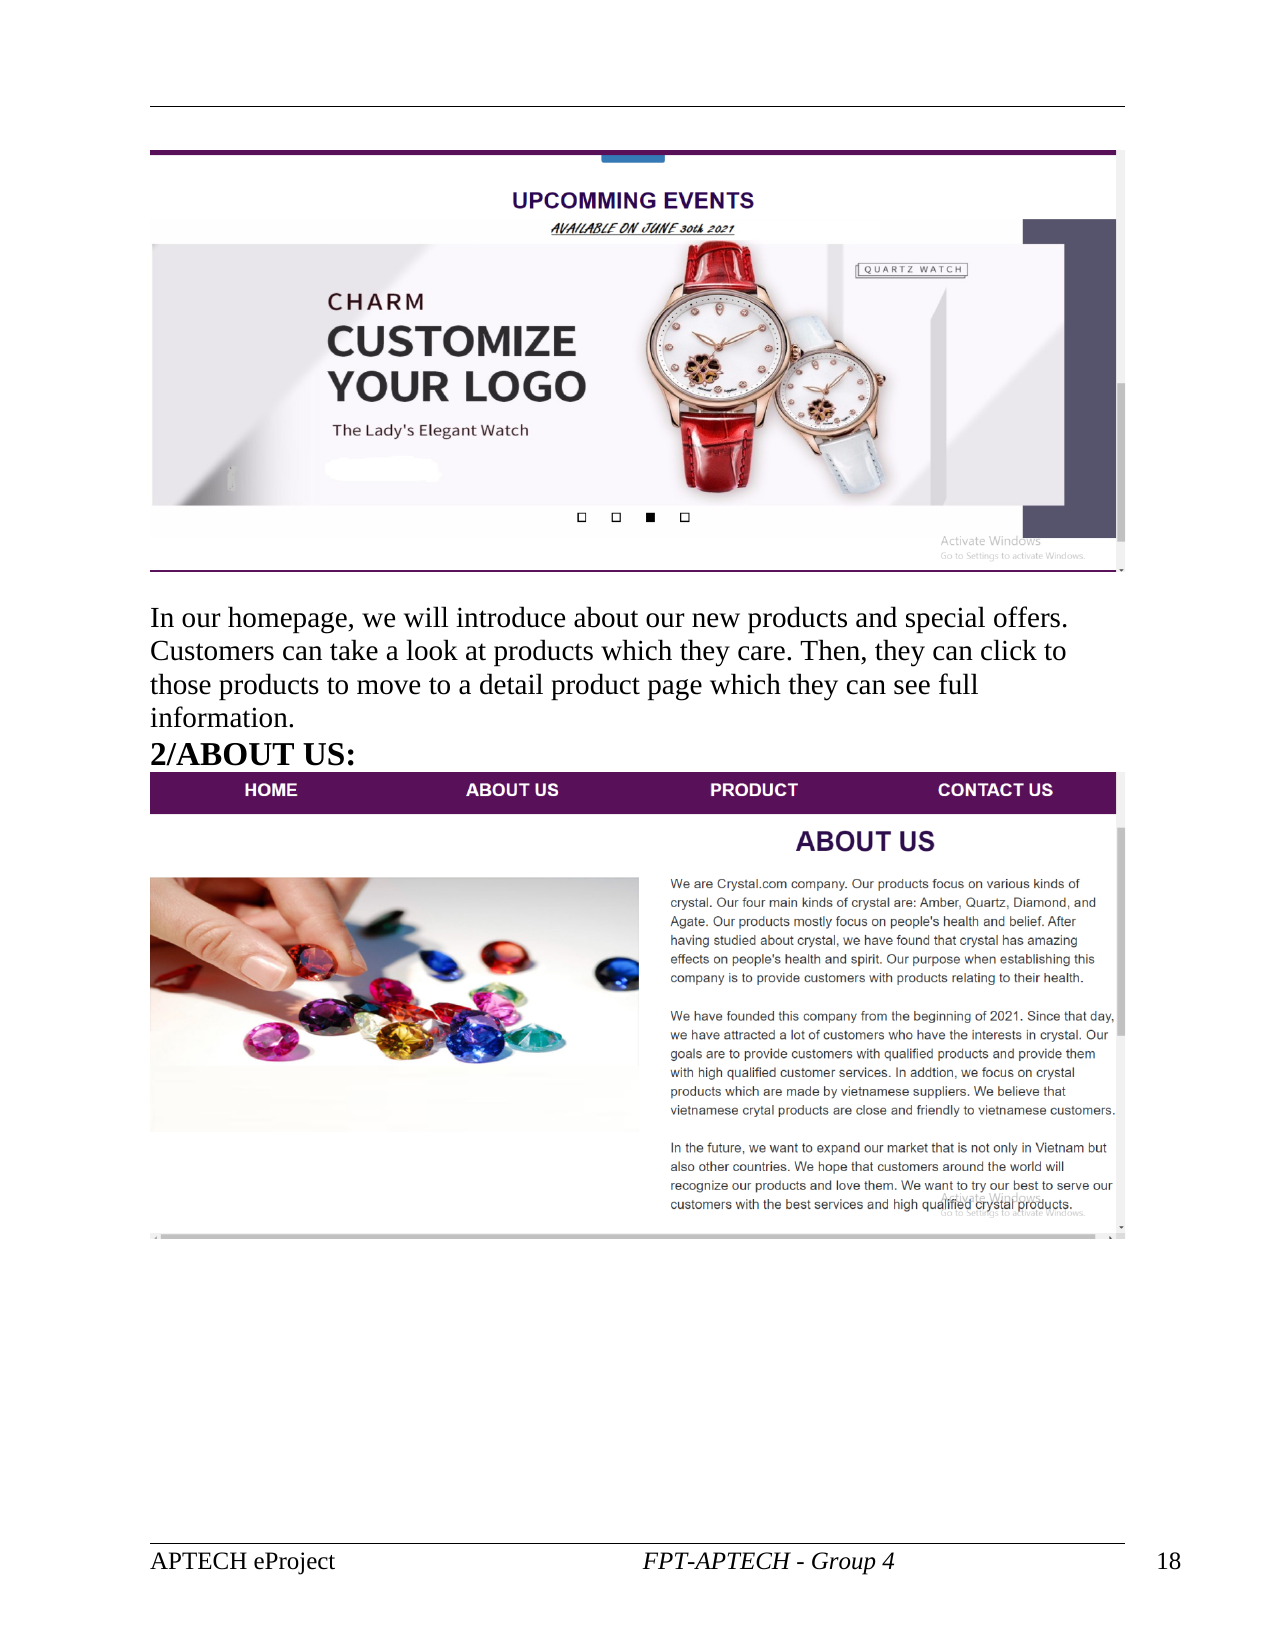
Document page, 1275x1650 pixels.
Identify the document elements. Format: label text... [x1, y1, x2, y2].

text 2/ABOUT US: [150, 734, 1125, 772]
picture [150, 150, 1125, 572]
text In our homepage, we will introduce about our new products and special offers. Customers can take a look at products which they care. Then, they can click to those products to move to a detail product page which they can see full information. [150, 600, 1125, 734]
picture [150, 772, 1125, 1239]
